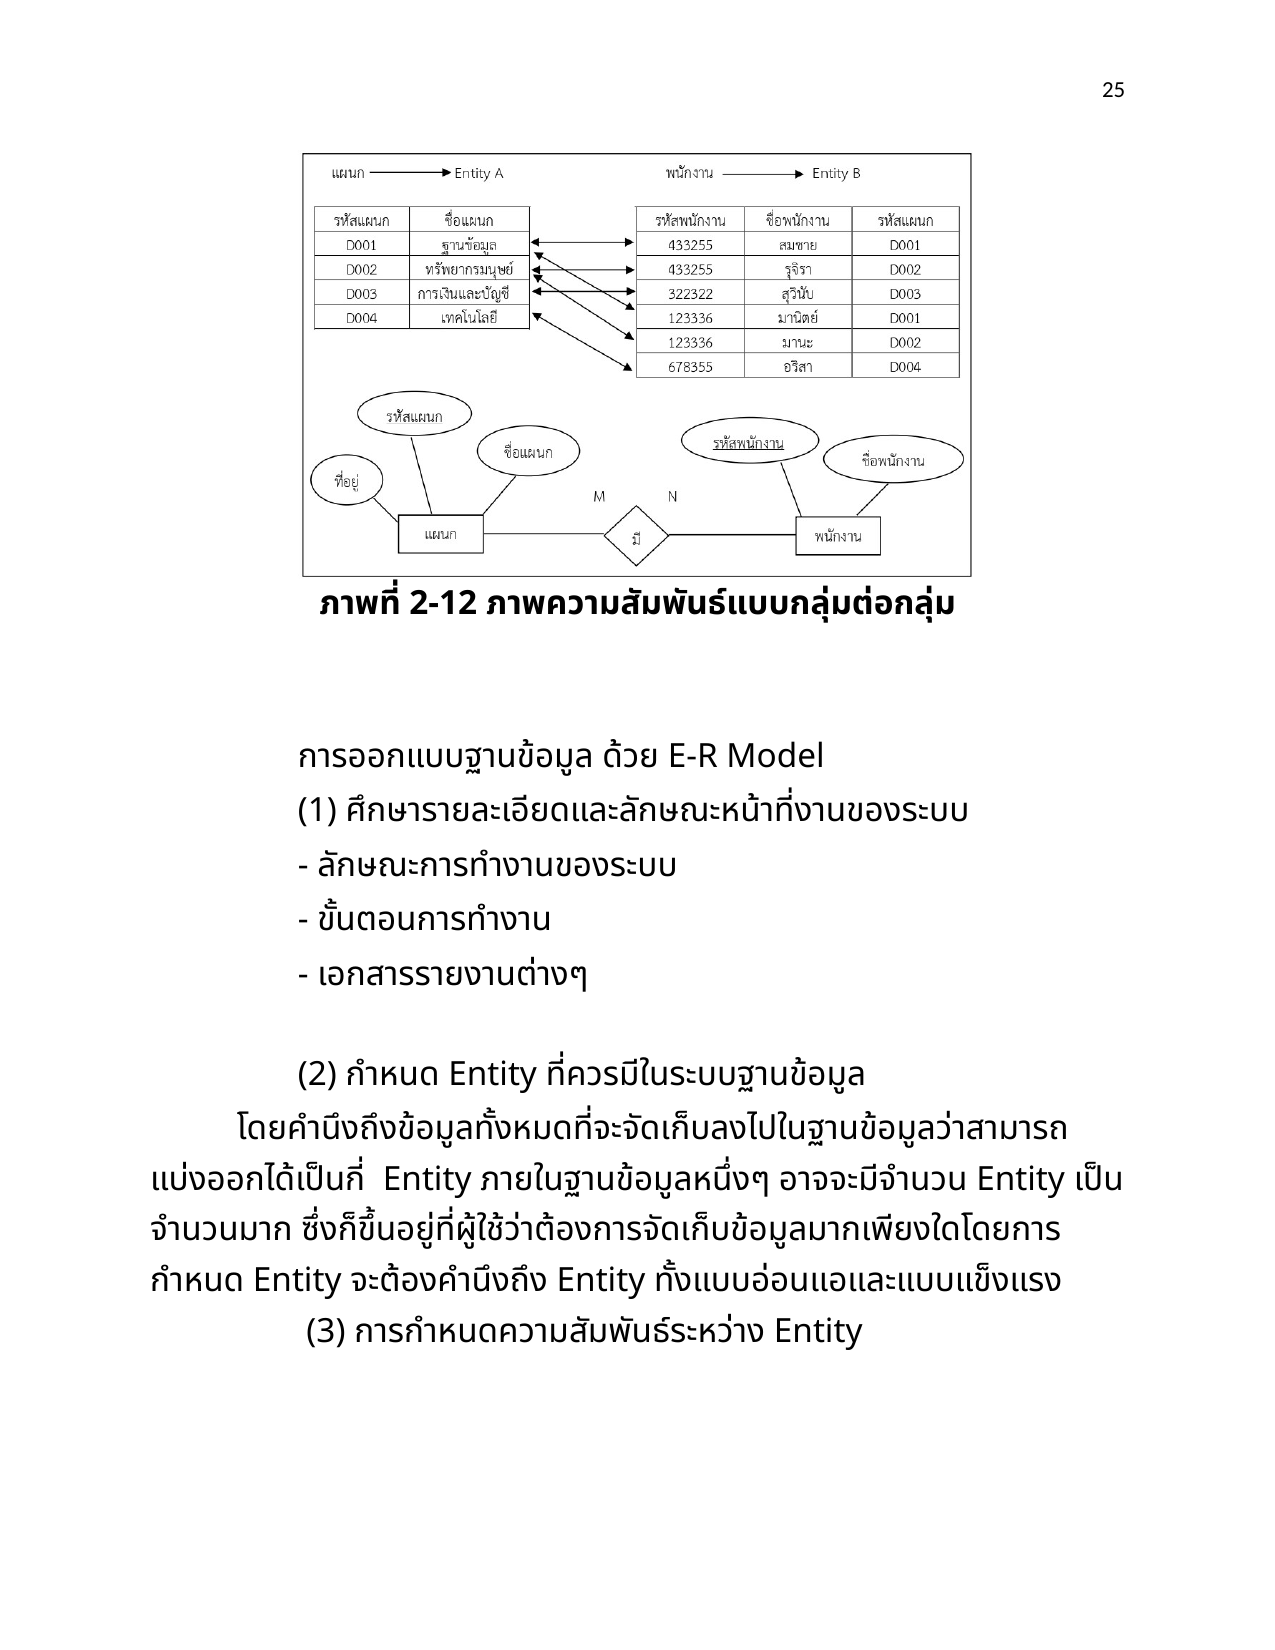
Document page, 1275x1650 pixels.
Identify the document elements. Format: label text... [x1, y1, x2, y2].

text การออกแบบฐานข้อมูล ด้วย E-R Model [150, 731, 1125, 782]
text - ลักษณะการทำงานของระบบ [225, 841, 1125, 891]
text (1) ศึกษารายละเอียดและลักษณะหน้าที่งานของระบบ [150, 786, 1125, 837]
text โดยคำนึงถึงข้อมูลทั้งหมดที่จะจัดเก็บลงไปในฐานข้อมูลว่าสามารถแบ่งออกได้เป็นกี่ Entity ภายในฐานข้อมูลหนึ่งๆ อาจจะมีจำนวน Entity เป็นจำนวนมาก ซึ่งก็ขึ้นอยู่ที่ผู้ใช้ว่าต้องการจัดเก็บข้อมูลมากเพียงใดโดยการกำหนด Entity จะต้องคำนึงถึง Entity ทั้งแบบอ่อนแอและแบบแข็งแรง [150, 1104, 1125, 1306]
text (2) กำหนด Entity ที่ควรมีในระบบฐานข้อมูล [150, 1050, 1125, 1100]
text - เอกสารรายงานต่างๆ [225, 950, 1125, 1000]
text - ขั้นตอนการทำงาน [225, 895, 1125, 946]
text (3) การกำหนดความสัมพันธ์ระหว่าง Entity [150, 1306, 1125, 1357]
picture [297, 150, 974, 579]
text ภาพที่ 2-12 ภาพความสัมพันธ์แบบกลุ่มต่อกลุ่ม [150, 579, 1125, 629]
